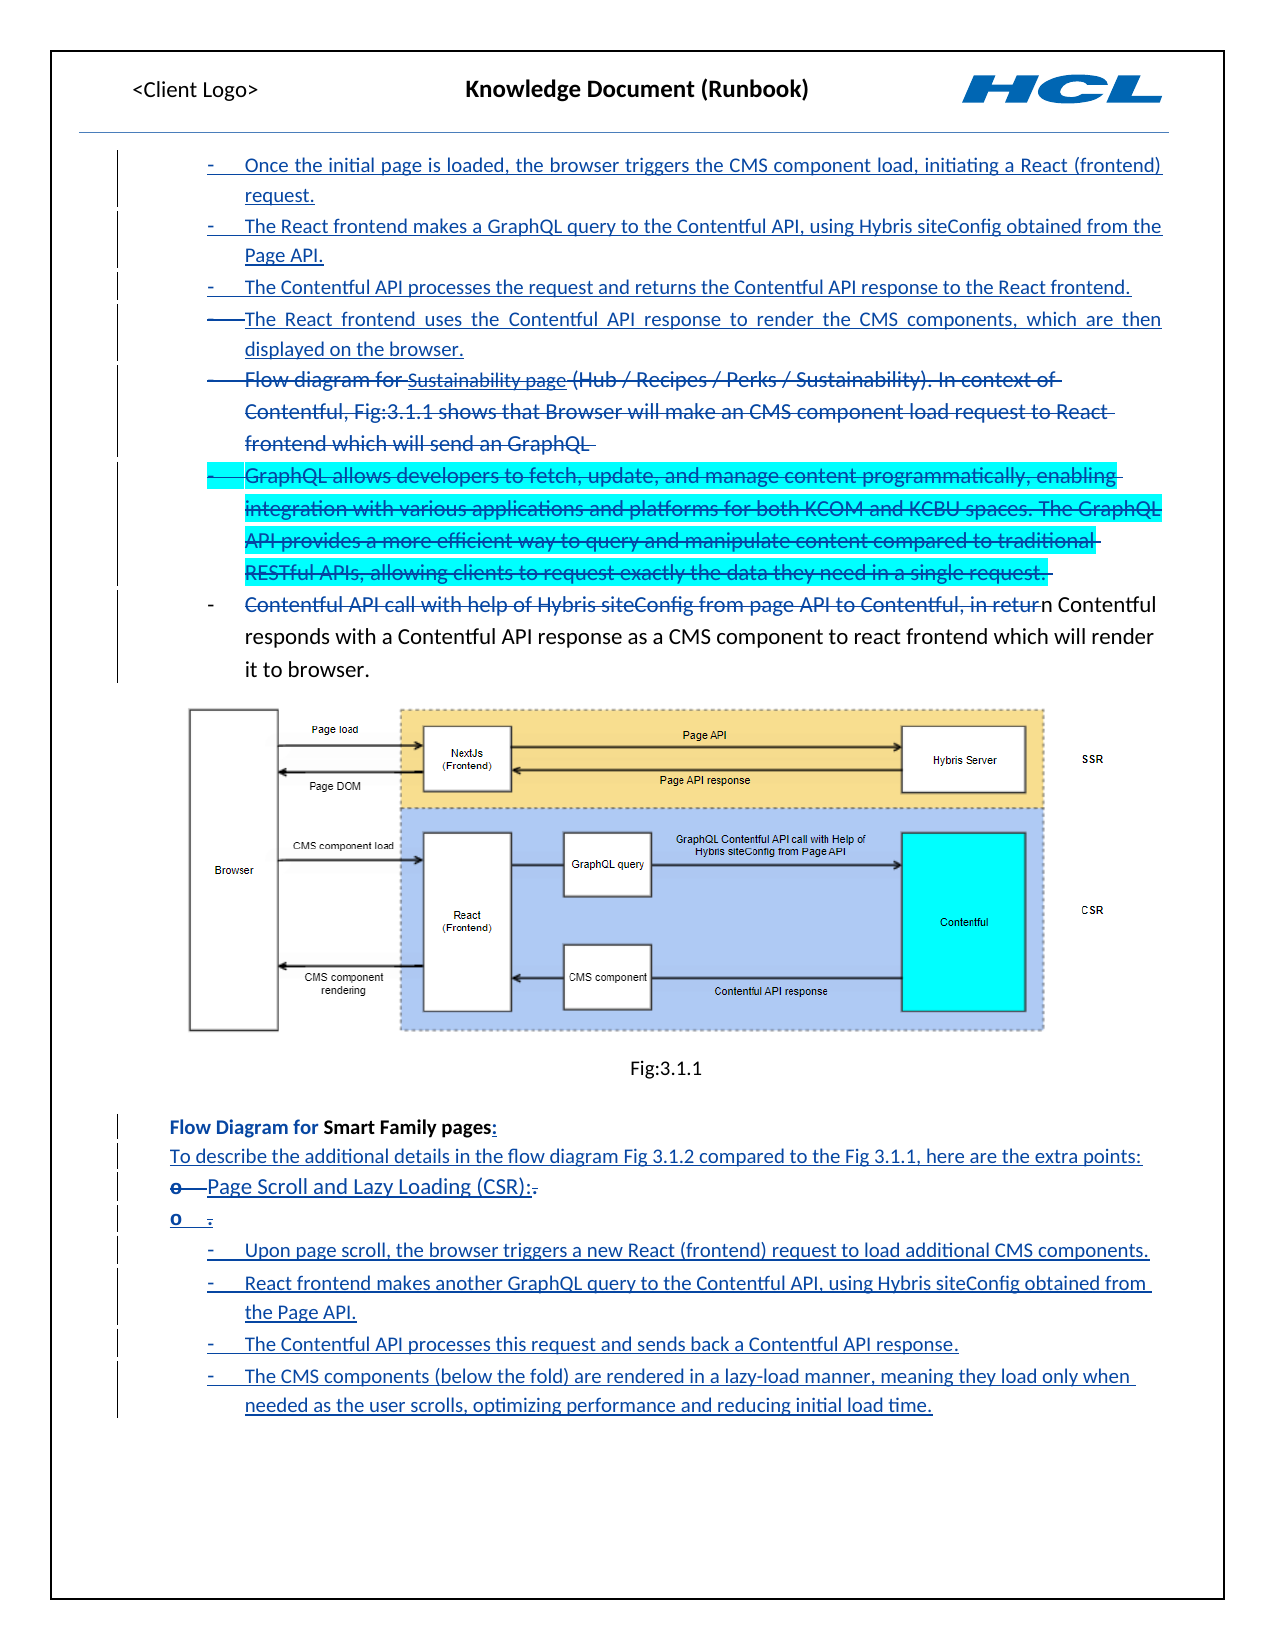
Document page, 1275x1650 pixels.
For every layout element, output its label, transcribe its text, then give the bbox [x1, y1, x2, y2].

list Flow Diagram for Smart Family pages [169, 1114, 1162, 1139]
picture [169, 686, 1119, 1052]
list Fig:3.1.1 [169, 1056, 1162, 1081]
